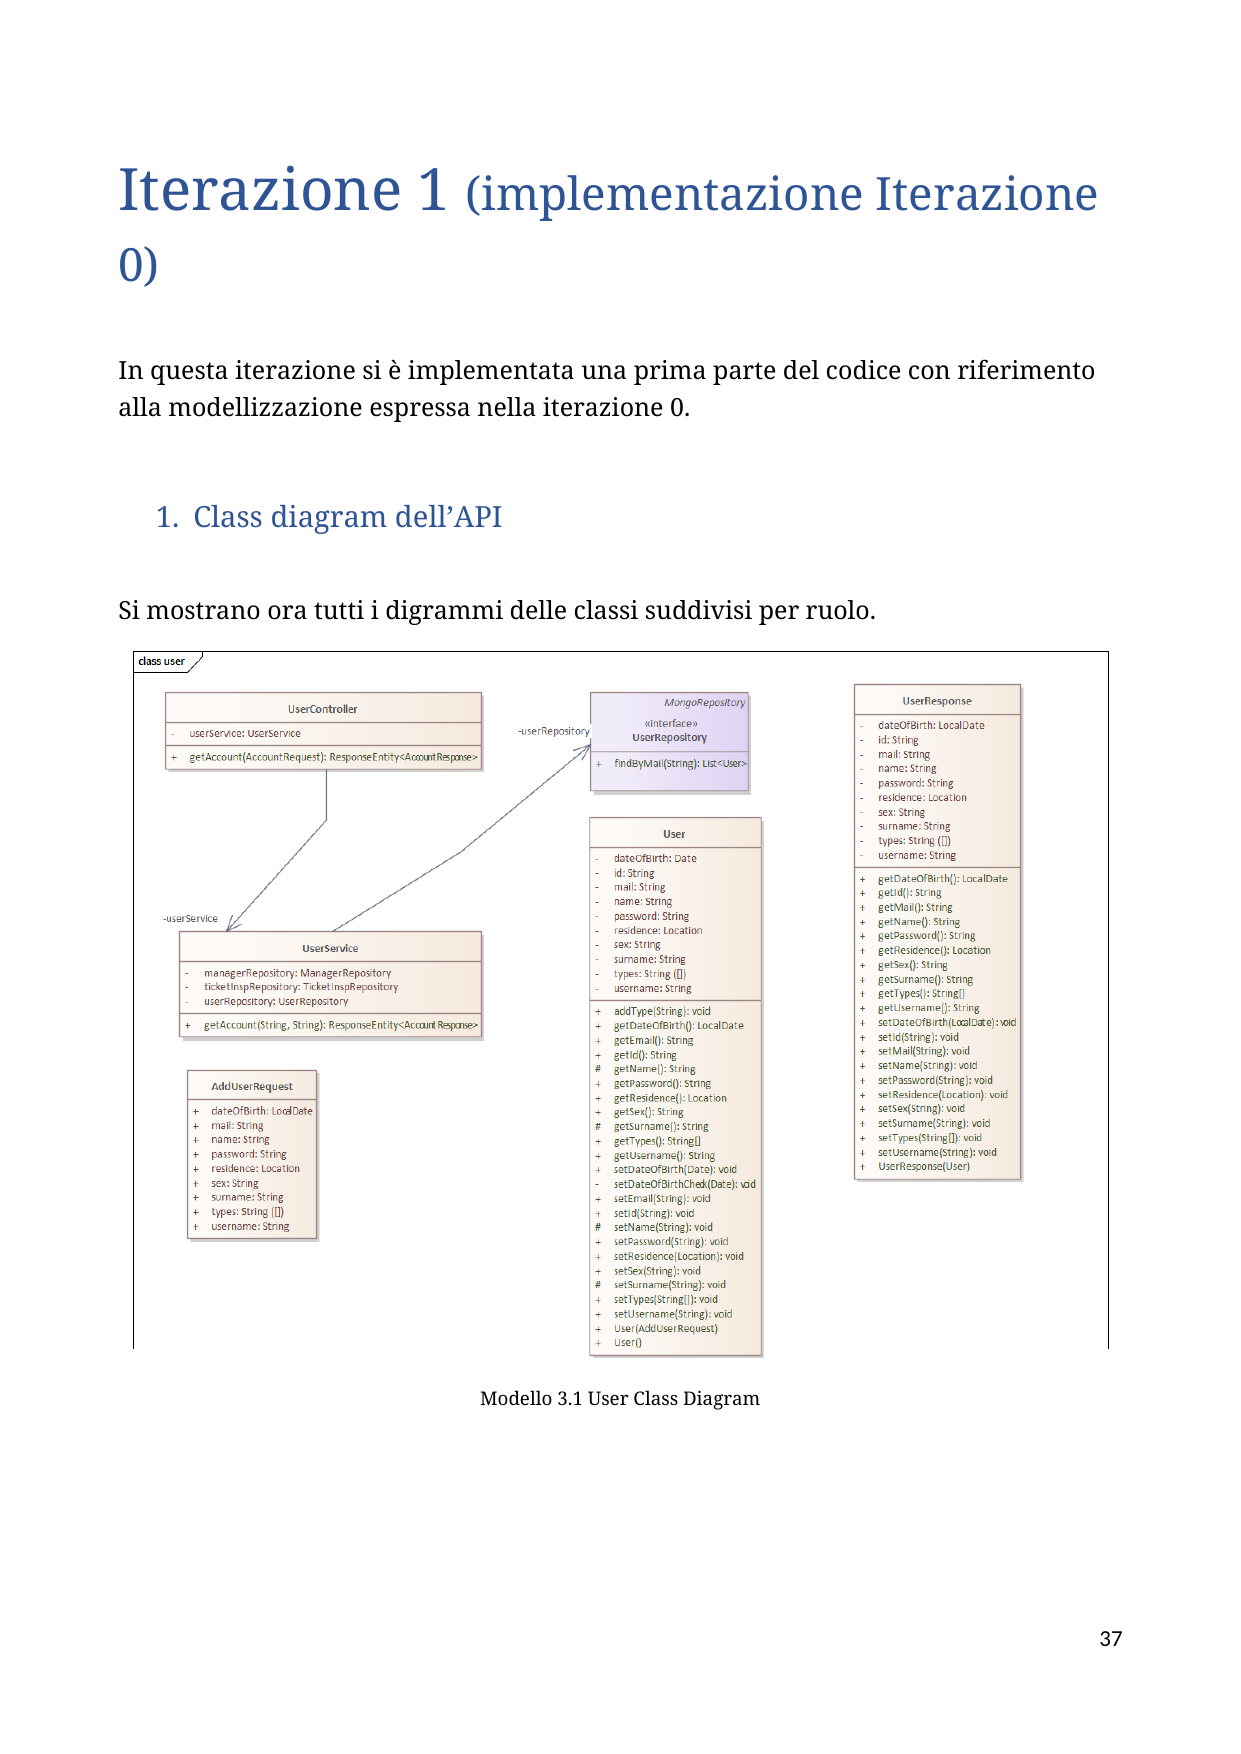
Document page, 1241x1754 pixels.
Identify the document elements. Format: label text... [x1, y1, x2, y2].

subtitle Class diagram dell’API [156, 496, 1122, 536]
picture [126, 646, 1114, 1367]
subtitle Iterazione 1 (implementazione Iterazione 0) [118, 148, 1122, 294]
text Modello 3.1 User Class Diagram [118, 1385, 1122, 1411]
text Si mostrano ora tutti i digrammi delle classi suddivisi per ruolo. [118, 593, 1122, 627]
text In questa iterazione si è implementata una prima parte del codice con riferimento alla modellizzazione espressa nella iterazione 0. [118, 353, 1122, 423]
